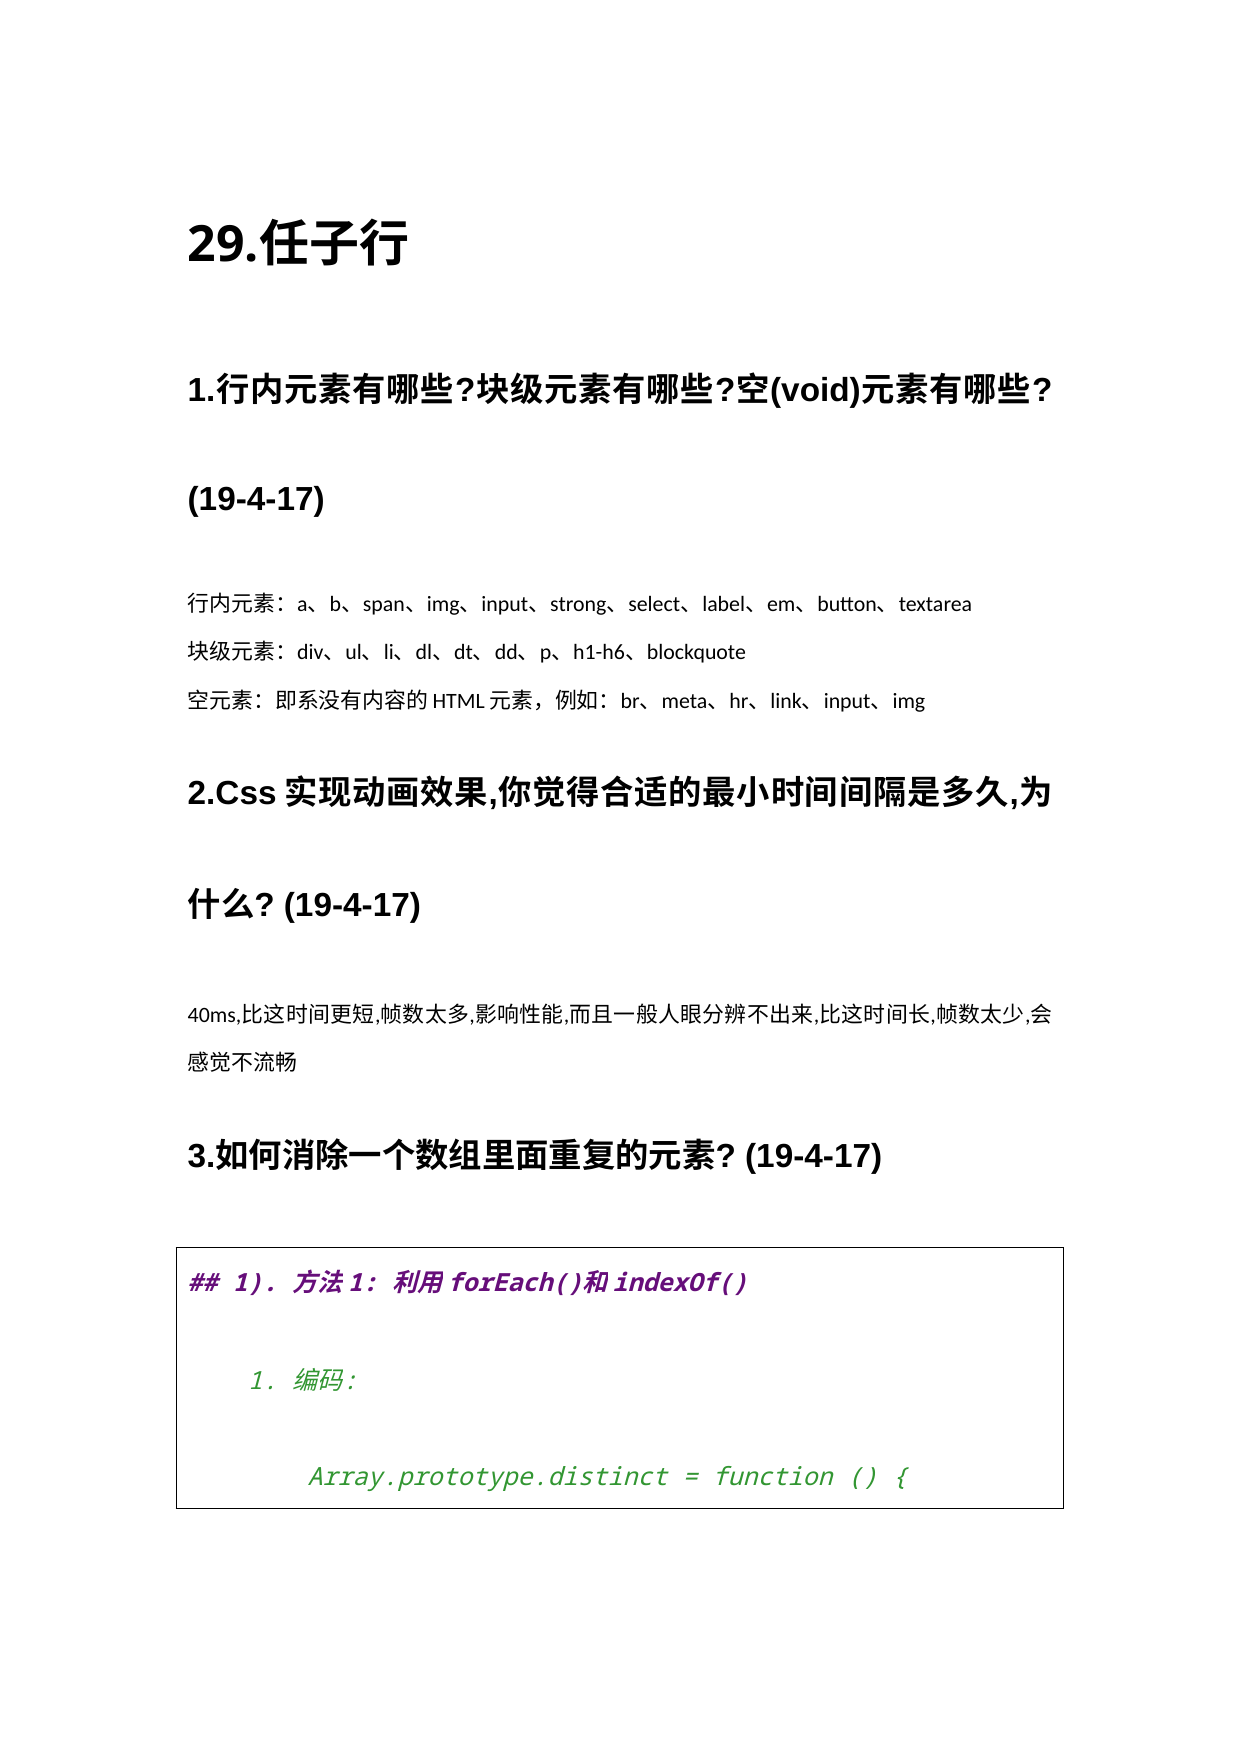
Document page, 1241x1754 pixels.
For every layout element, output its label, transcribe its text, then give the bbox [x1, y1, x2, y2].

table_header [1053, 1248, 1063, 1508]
subtitle 1.行内元素有哪些?块级元素有哪些?空(void)元素有哪些? (19-4-17) [187, 354, 1053, 531]
text 40ms,比这时间更短,帧数太多,影响性能,而且一般人眼分辨不出来,比这时间长,帧数太少,会感觉不流畅 [187, 996, 1053, 1077]
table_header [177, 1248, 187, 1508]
subtitle 29.任子行 [187, 191, 1053, 289]
text 空元素：即系没有内容的HTML元素，例如：br、meta、hr、link、input、img [187, 682, 1053, 715]
subtitle 2.Css实现动画效果,你觉得合适的最小时间间隔是多久,为什么? (19-4-17) [187, 758, 1053, 934]
text 行内元素：a、b、span、img、input、strong、select、label、em、button、textarea [187, 586, 1053, 618]
subtitle 3.如何消除一个数组里面重复的元素? (19-4-17) [187, 1120, 1053, 1185]
text 块级元素：div、ul、li、dl、dt、dd、p、h1-h6、blockquote [187, 634, 1053, 666]
